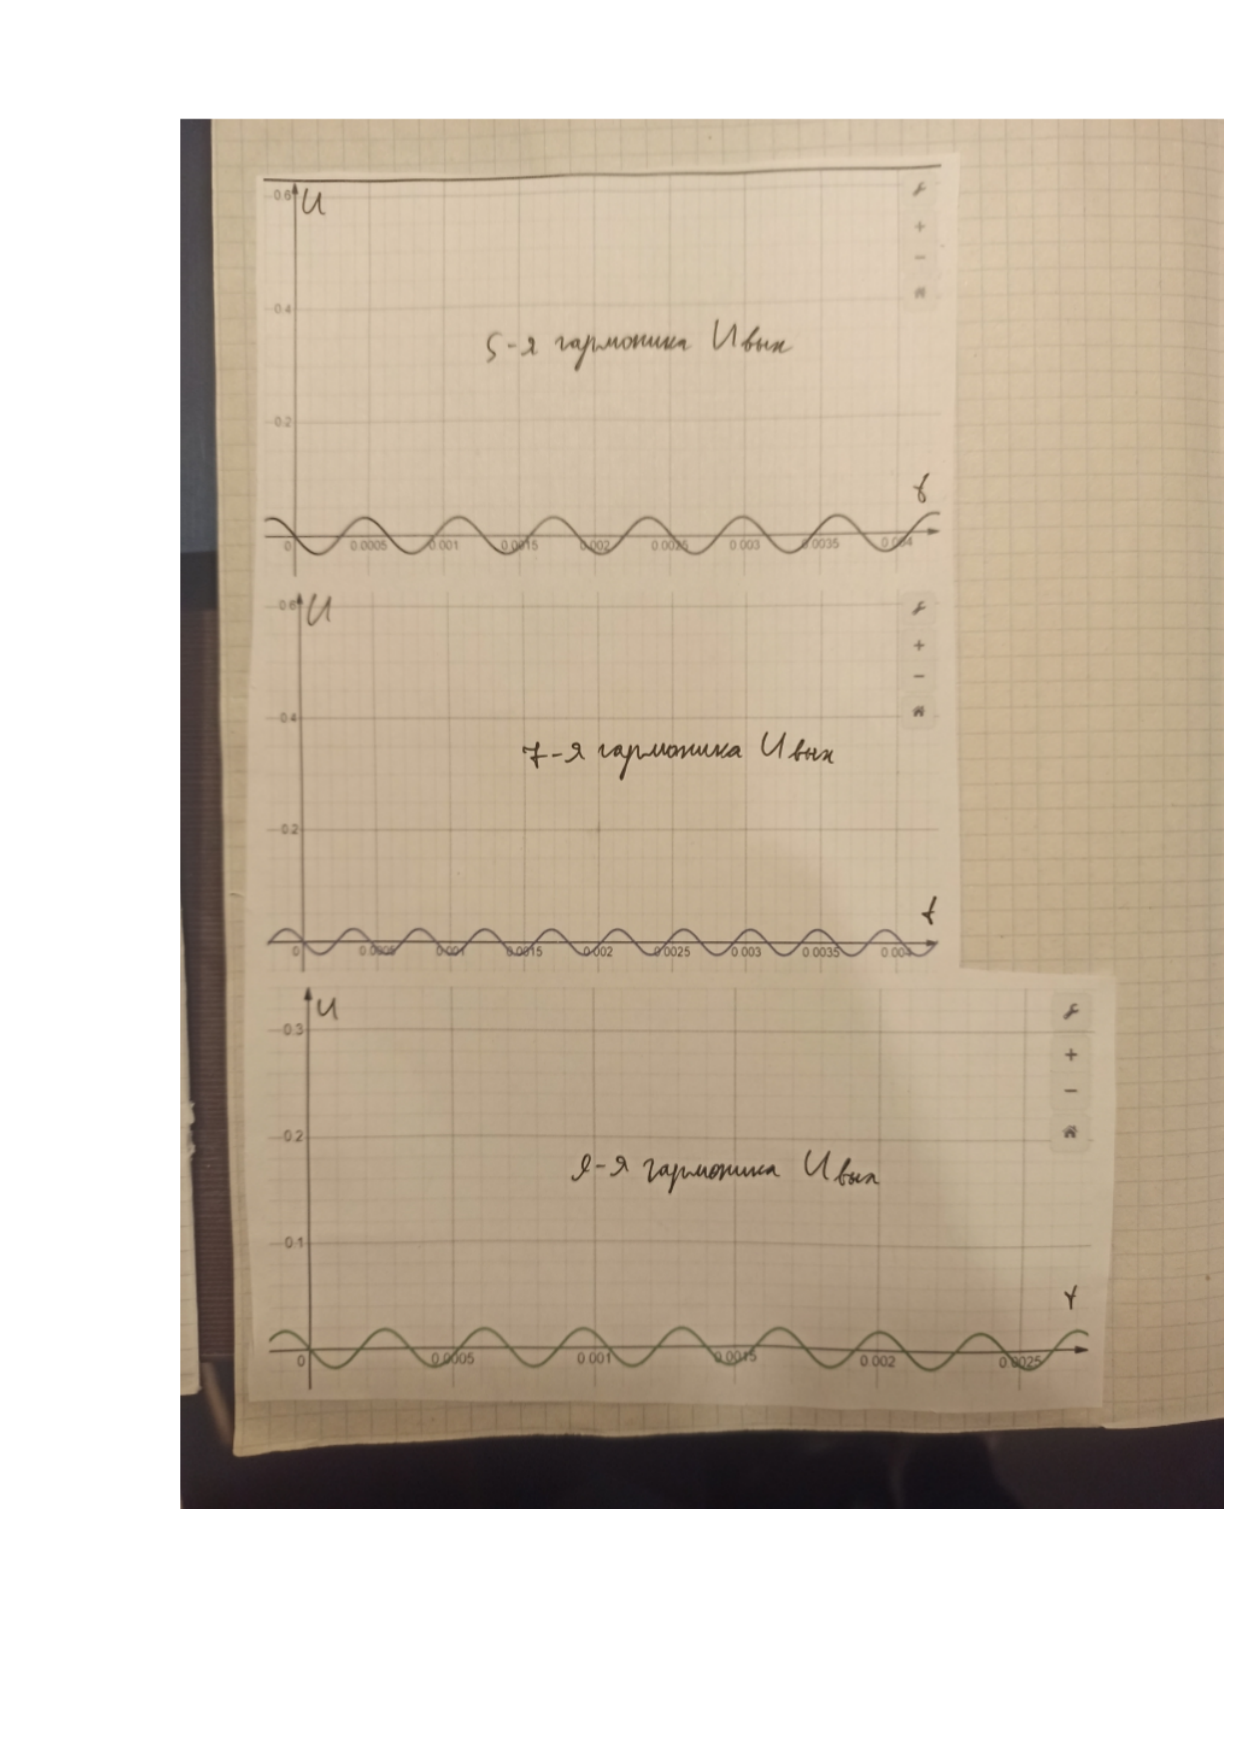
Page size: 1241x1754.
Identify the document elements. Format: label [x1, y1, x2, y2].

picture [181, 120, 1222, 1509]
